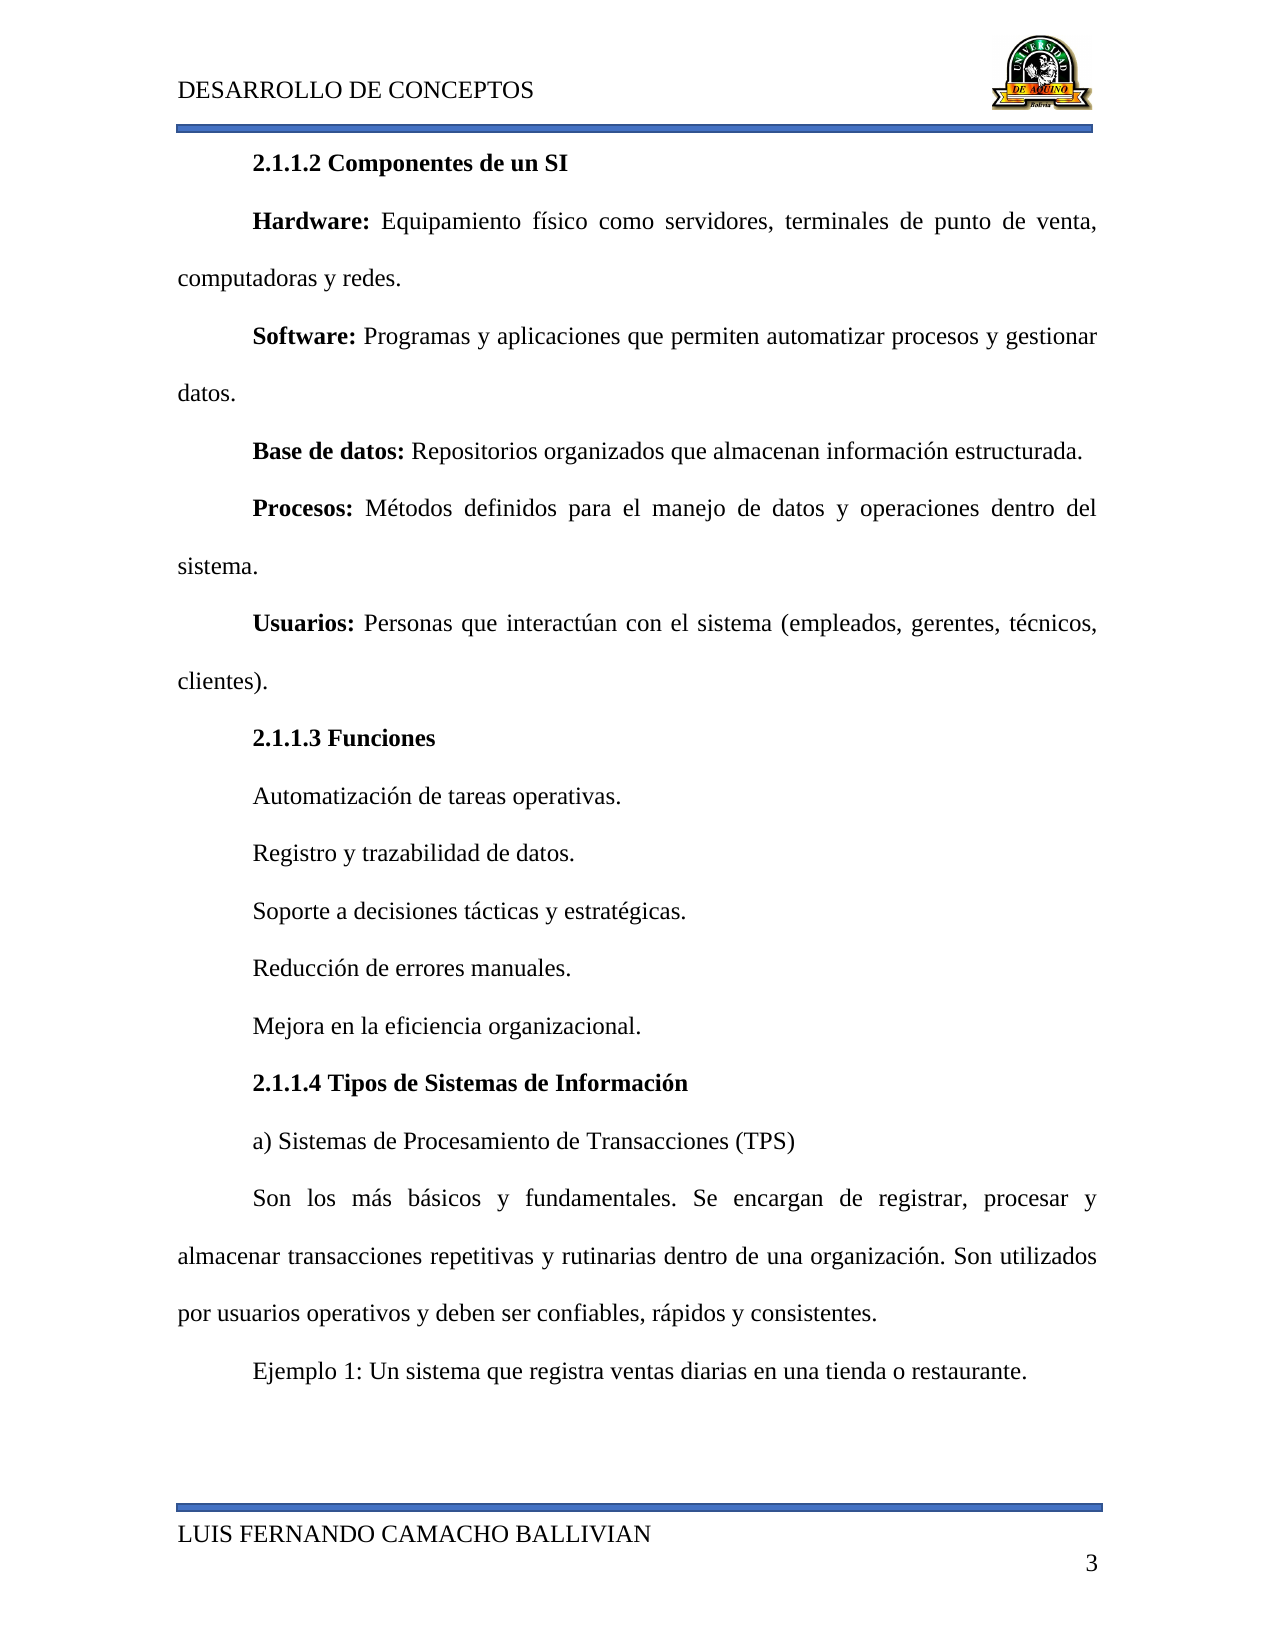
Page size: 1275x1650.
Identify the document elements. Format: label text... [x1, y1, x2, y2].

text Son los más básicos y fundamentales. Se encargan de registrar, procesar y almacenar transacciones repetitivas y rutinarias dentro de una organización. Son utilizados por usuarios operativos y deben ser confiables, rápidos y consistentes. [177, 1183, 1098, 1327]
text Reducción de errores manuales. [177, 953, 1098, 982]
text Hardware: Equipamiento físico como servidores, terminales de punto de venta, computadoras y redes. [177, 206, 1098, 292]
picture [992, 35, 1093, 110]
text Software: Programas y aplicaciones que permiten automatizar procesos y gestionar datos. [177, 321, 1098, 407]
text a) Sistemas de Procesamiento de Transacciones (TPS) [177, 1126, 1098, 1154]
text Mejora en la eficiencia organizacional. [177, 1011, 1098, 1039]
text Procesos: Métodos definidos para el manejo de datos y operaciones dentro del sistema. [177, 493, 1098, 579]
subtitle 2.1.1.3 Funciones [177, 723, 1098, 752]
text Base de datos: Repositorios organizados que almacenan información estructurada. [177, 436, 1098, 464]
text Ejemplo 1: Un sistema que registra ventas diarias en una tienda o restaurante. [177, 1356, 1098, 1384]
text Usuarios: Personas que interactúan con el sistema (empleados, gerentes, técnicos, clientes). [177, 608, 1098, 694]
subtitle 2.1.1.2 Componentes de un SI [177, 148, 1098, 177]
text Registro y trazabilidad de datos. [177, 838, 1098, 867]
text Soporte a decisiones tácticas y estratégicas. [177, 896, 1098, 924]
subtitle 2.1.1.4 Tipos de Sistemas de Información [177, 1068, 1098, 1097]
text Automatización de tareas operativas. [177, 781, 1098, 809]
